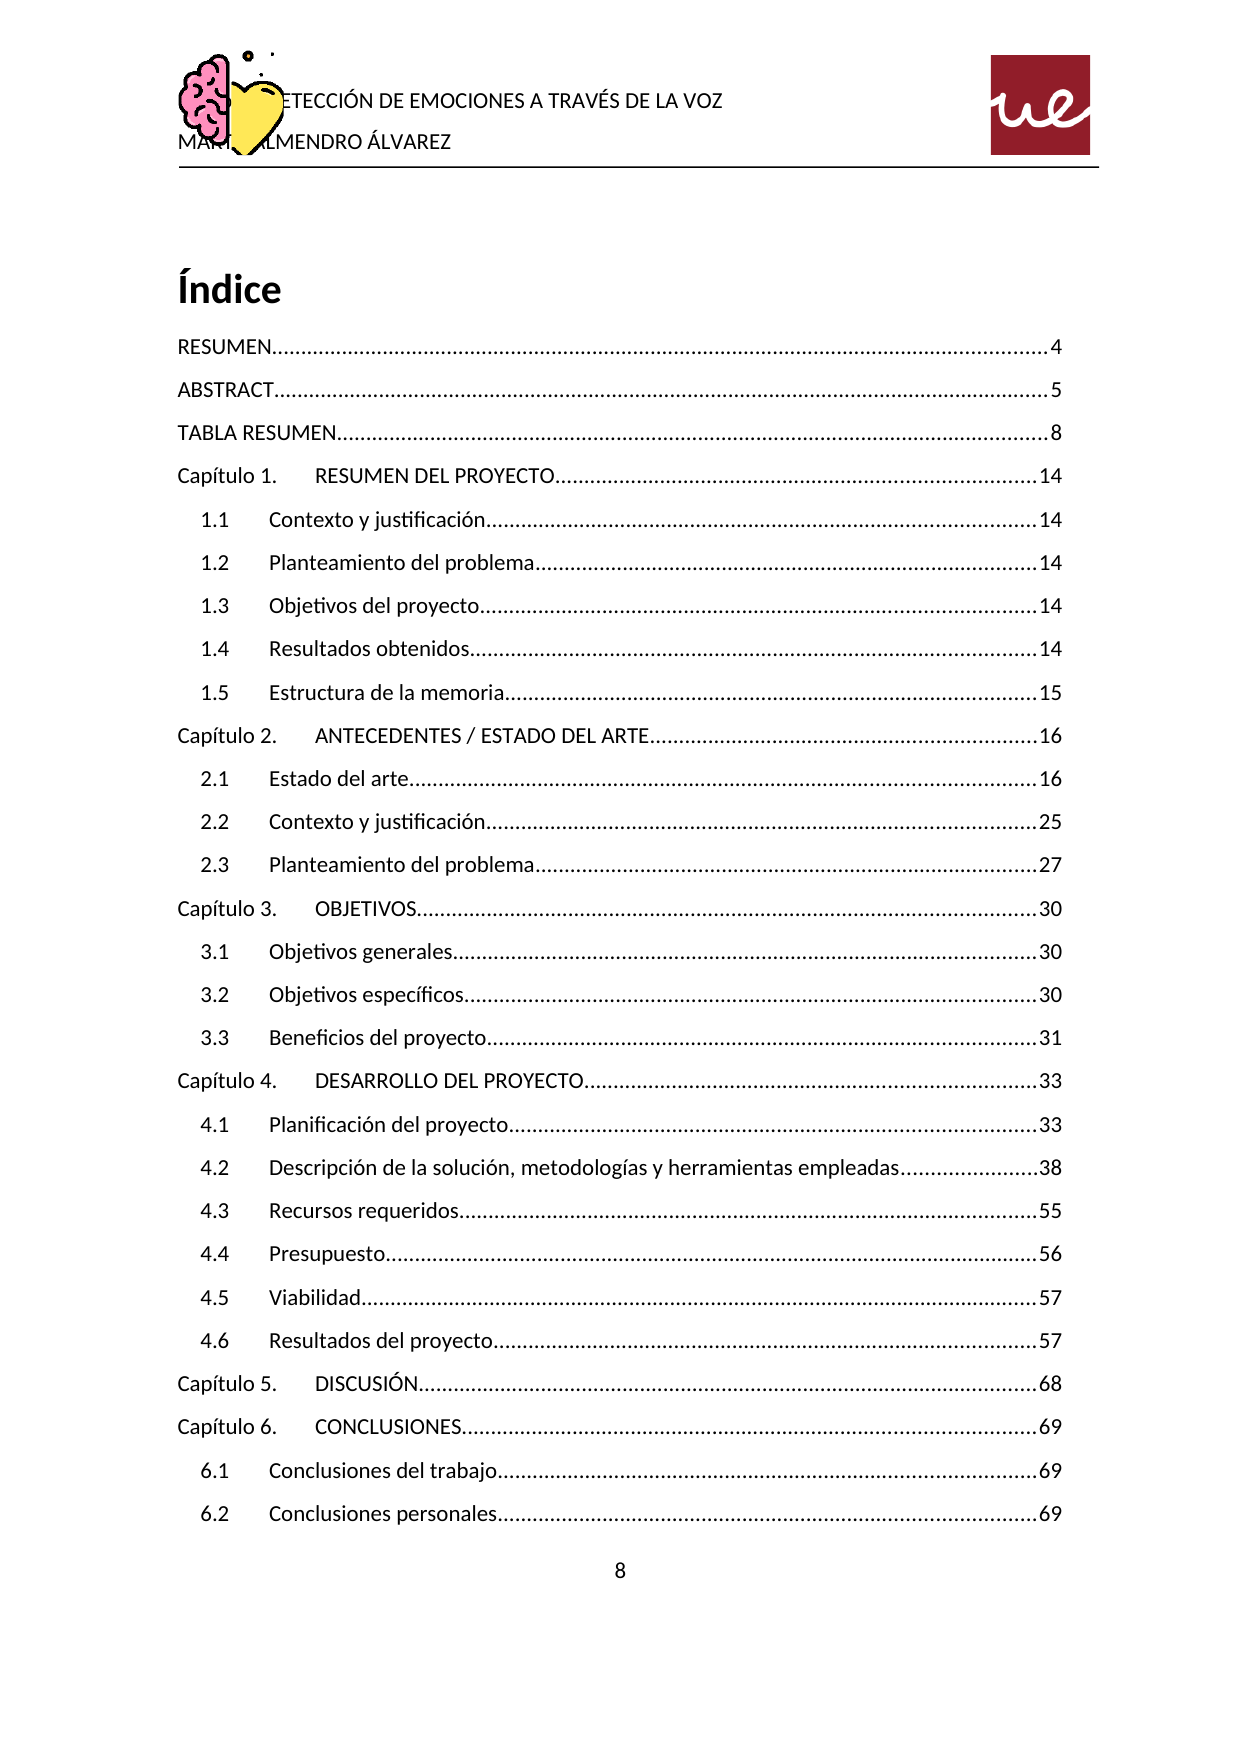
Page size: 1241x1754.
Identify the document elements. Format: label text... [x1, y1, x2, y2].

text Capítulo 4. DESARROLLO DEL PROYECTO 33 [177, 1067, 1063, 1095]
text 3.3 Beneficios del proyecto 31 [200, 1023, 1063, 1051]
text 3.2 Objetivos específicos 30 [200, 980, 1063, 1008]
text Capítulo 3. OBJETIVOS 30 [177, 894, 1063, 922]
text 6.2 Conclusiones personales 69 [200, 1499, 1063, 1527]
text 3.1 Objetivos generales 30 [200, 937, 1063, 965]
text TABLA RESUMEN 8 [177, 418, 1063, 446]
text 2.2 Contexto y justificación 25 [200, 807, 1063, 835]
text 1.5 Estructura de la memoria 15 [200, 678, 1063, 706]
text 4.2 Descripción de la solución, metodologías y herramientas empleadas 38 [200, 1153, 1063, 1181]
text 4.6 Resultados del proyecto 57 [200, 1326, 1063, 1354]
text ABSTRACT 5 [177, 375, 1063, 403]
picture [990, 55, 1091, 155]
text Índice [177, 263, 1063, 314]
text 6.1 Conclusiones del trabajo 69 [200, 1456, 1063, 1484]
text 1.4 Resultados obtenidos 14 [200, 634, 1063, 662]
text 4.1 Planificación del proyecto 33 [200, 1110, 1063, 1138]
text 2.1 Estado del arte 16 [200, 764, 1063, 792]
text 4.3 Recursos requeridos 55 [200, 1196, 1063, 1224]
text 1.2 Planteamiento del problema 14 [200, 548, 1063, 576]
text Capítulo 5. DISCUSIÓN 68 [177, 1369, 1063, 1397]
text 4.5 Viabilidad 57 [200, 1283, 1063, 1311]
picture [177, 50, 284, 154]
text 1.3 Objetivos del proyecto 14 [200, 591, 1063, 619]
text RESUMEN 4 [177, 332, 1063, 360]
text Capítulo 1. RESUMEN DEL PROYECTO 14 [177, 461, 1063, 489]
text Capítulo 2. ANTECEDENTES / ESTADO DEL ARTE 16 [177, 721, 1063, 749]
text 4.4 Presupuesto 56 [200, 1239, 1063, 1268]
text 2.3 Planteamiento del problema 27 [200, 851, 1063, 878]
text 1.1 Contexto y justificación 14 [200, 505, 1063, 533]
text Capítulo 6. CONCLUSIONES 69 [177, 1412, 1063, 1441]
